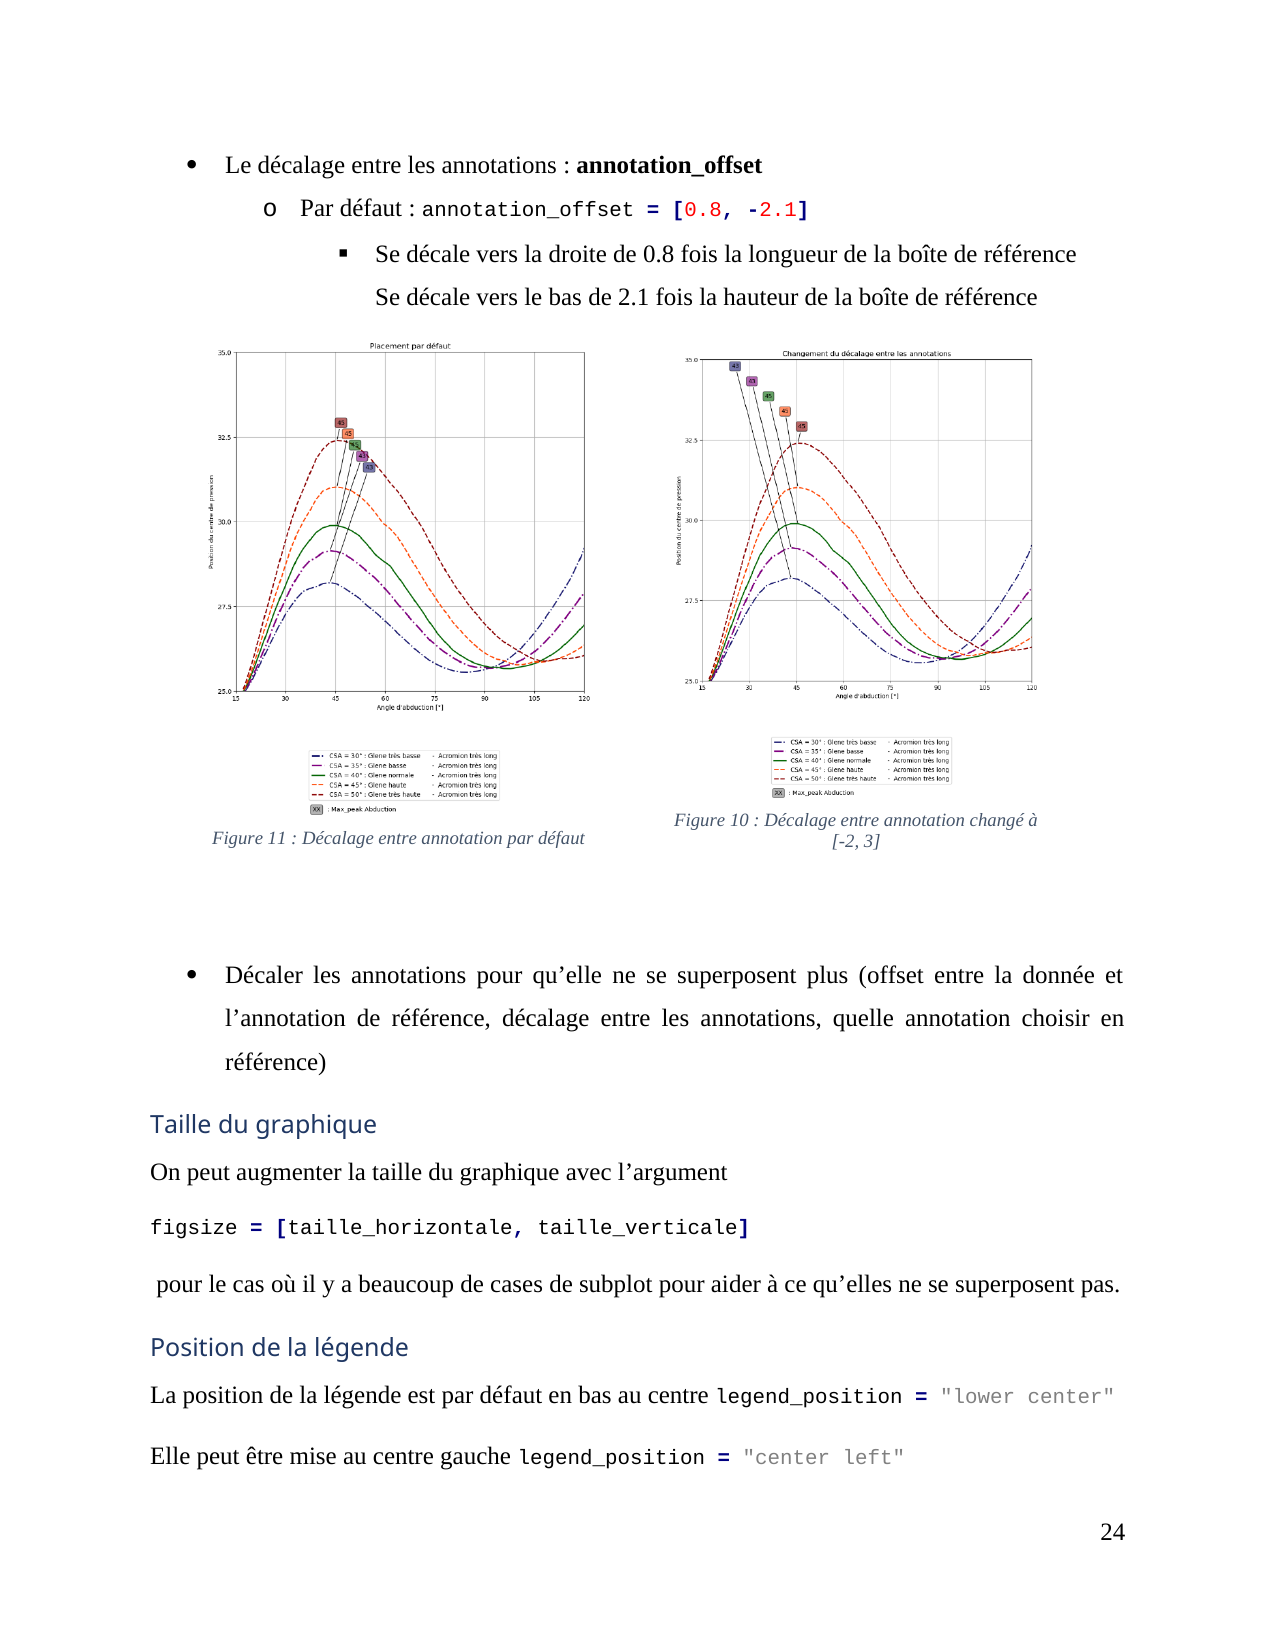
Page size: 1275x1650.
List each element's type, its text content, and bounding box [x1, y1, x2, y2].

list Par défaut : annotation_offset = [0.8, -2.1] [262, 193, 1125, 224]
text La position de la légende est par défaut en bas au centre legend_position = "lower center" [150, 1380, 1125, 1410]
list Se décale vers le bas de 2.1 fois la hauteur de la boîte de référence [375, 282, 1125, 311]
list Décaler les annotations pour qu’elle ne se superposent plus (offset entre la donnée et l’annotation de référence, décalage entre les annotations, quelle annotation choisir en référence) [187, 960, 1125, 1075]
text Elle peut être mise au centre gauche legend_position = "center left" [150, 1441, 1125, 1471]
text figsize = [taille_horizontale, taille_verticale] [150, 1217, 1125, 1241]
subtitle Position de la légende [150, 1329, 1125, 1363]
text On peut augmenter la taille du graphique avec l’argument [150, 1157, 1125, 1186]
picture [672, 346, 1041, 800]
list Le décalage entre les annotations : annotation_offset [187, 150, 1125, 179]
text pour le cas où il y a beaucoup de cases de subplot pour aider à ce qu’elles ne se superposent pas. [150, 1269, 1125, 1298]
subtitle Taille du graphique [150, 1106, 1125, 1141]
picture [204, 338, 594, 817]
list Se décale vers la droite de 0.8 fois la longueur de la boîte de référence [337, 239, 1125, 268]
